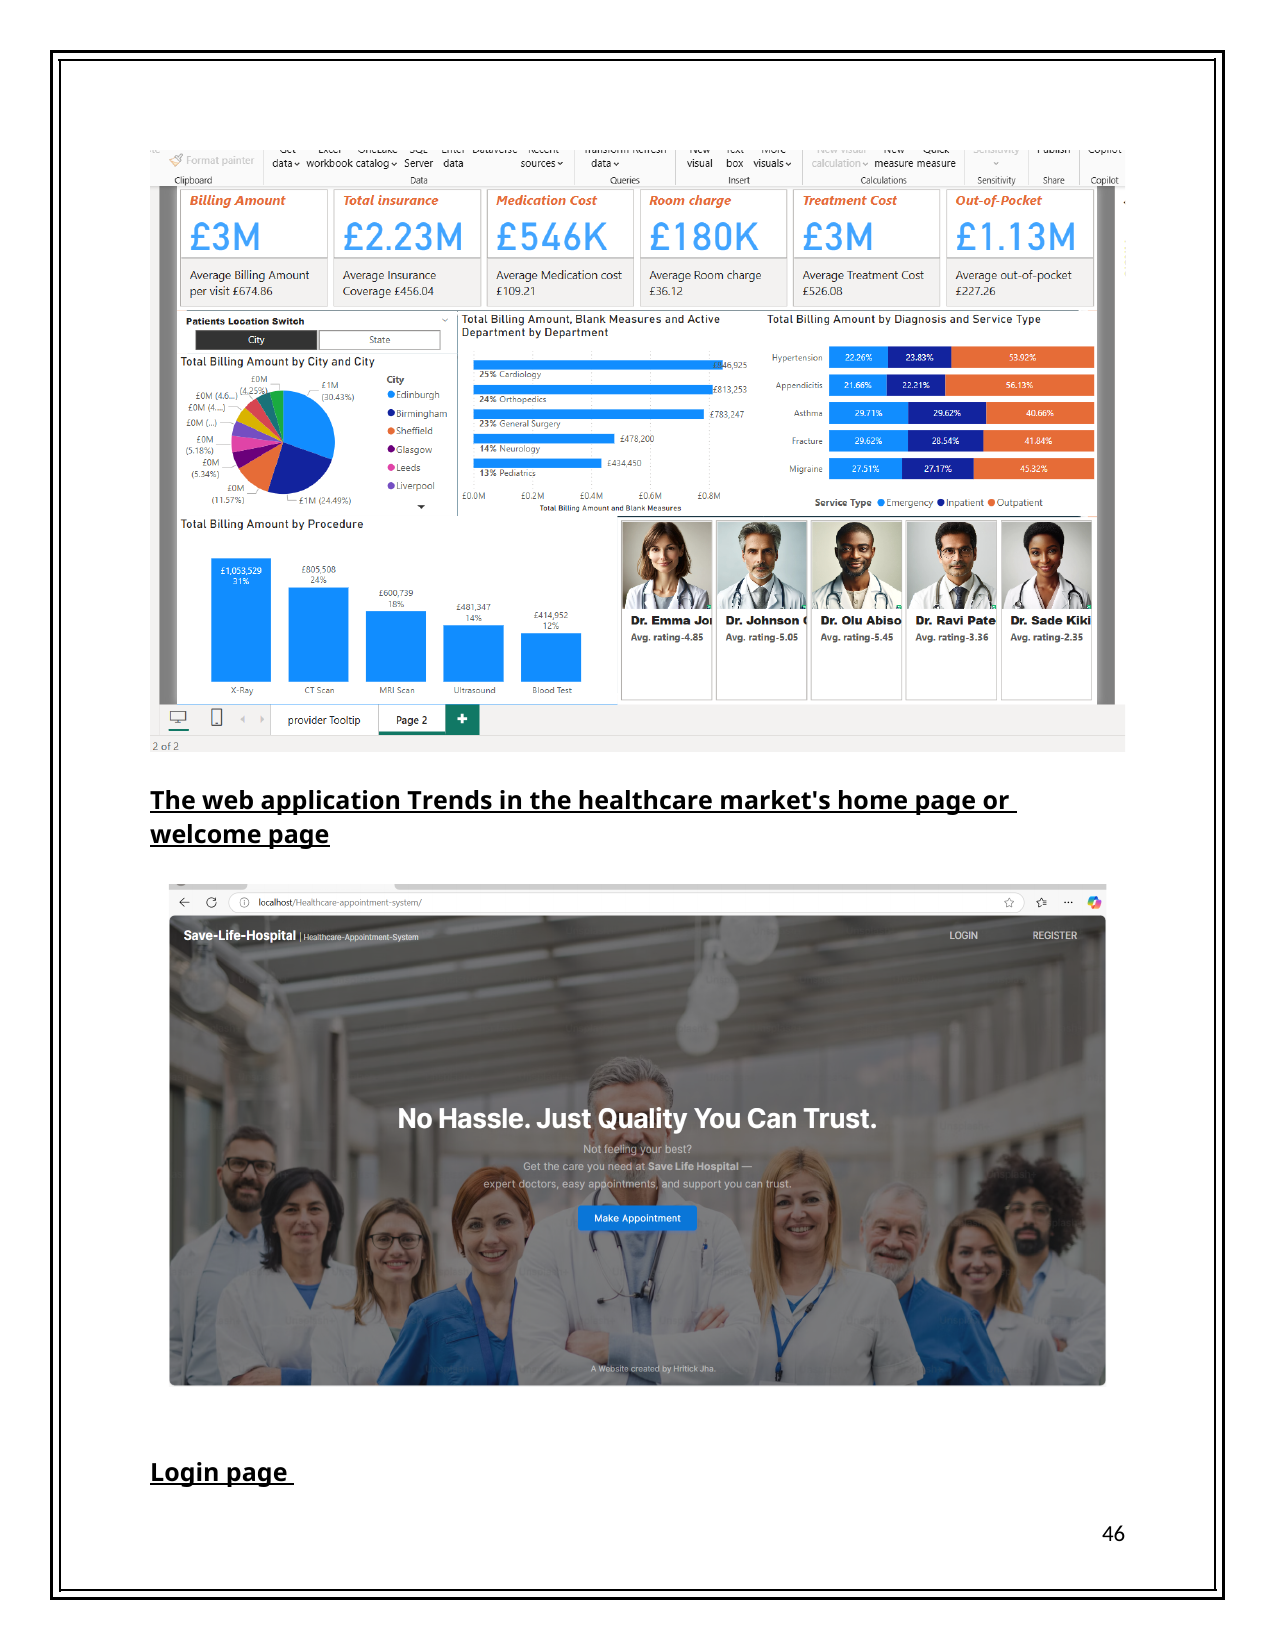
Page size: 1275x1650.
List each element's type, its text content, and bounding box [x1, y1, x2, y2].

text Login page [150, 1455, 1125, 1489]
picture [150, 150, 1125, 752]
text The web application Trends in the healthcare market's home page or welcome page [150, 782, 1125, 851]
picture [168, 884, 1107, 1387]
